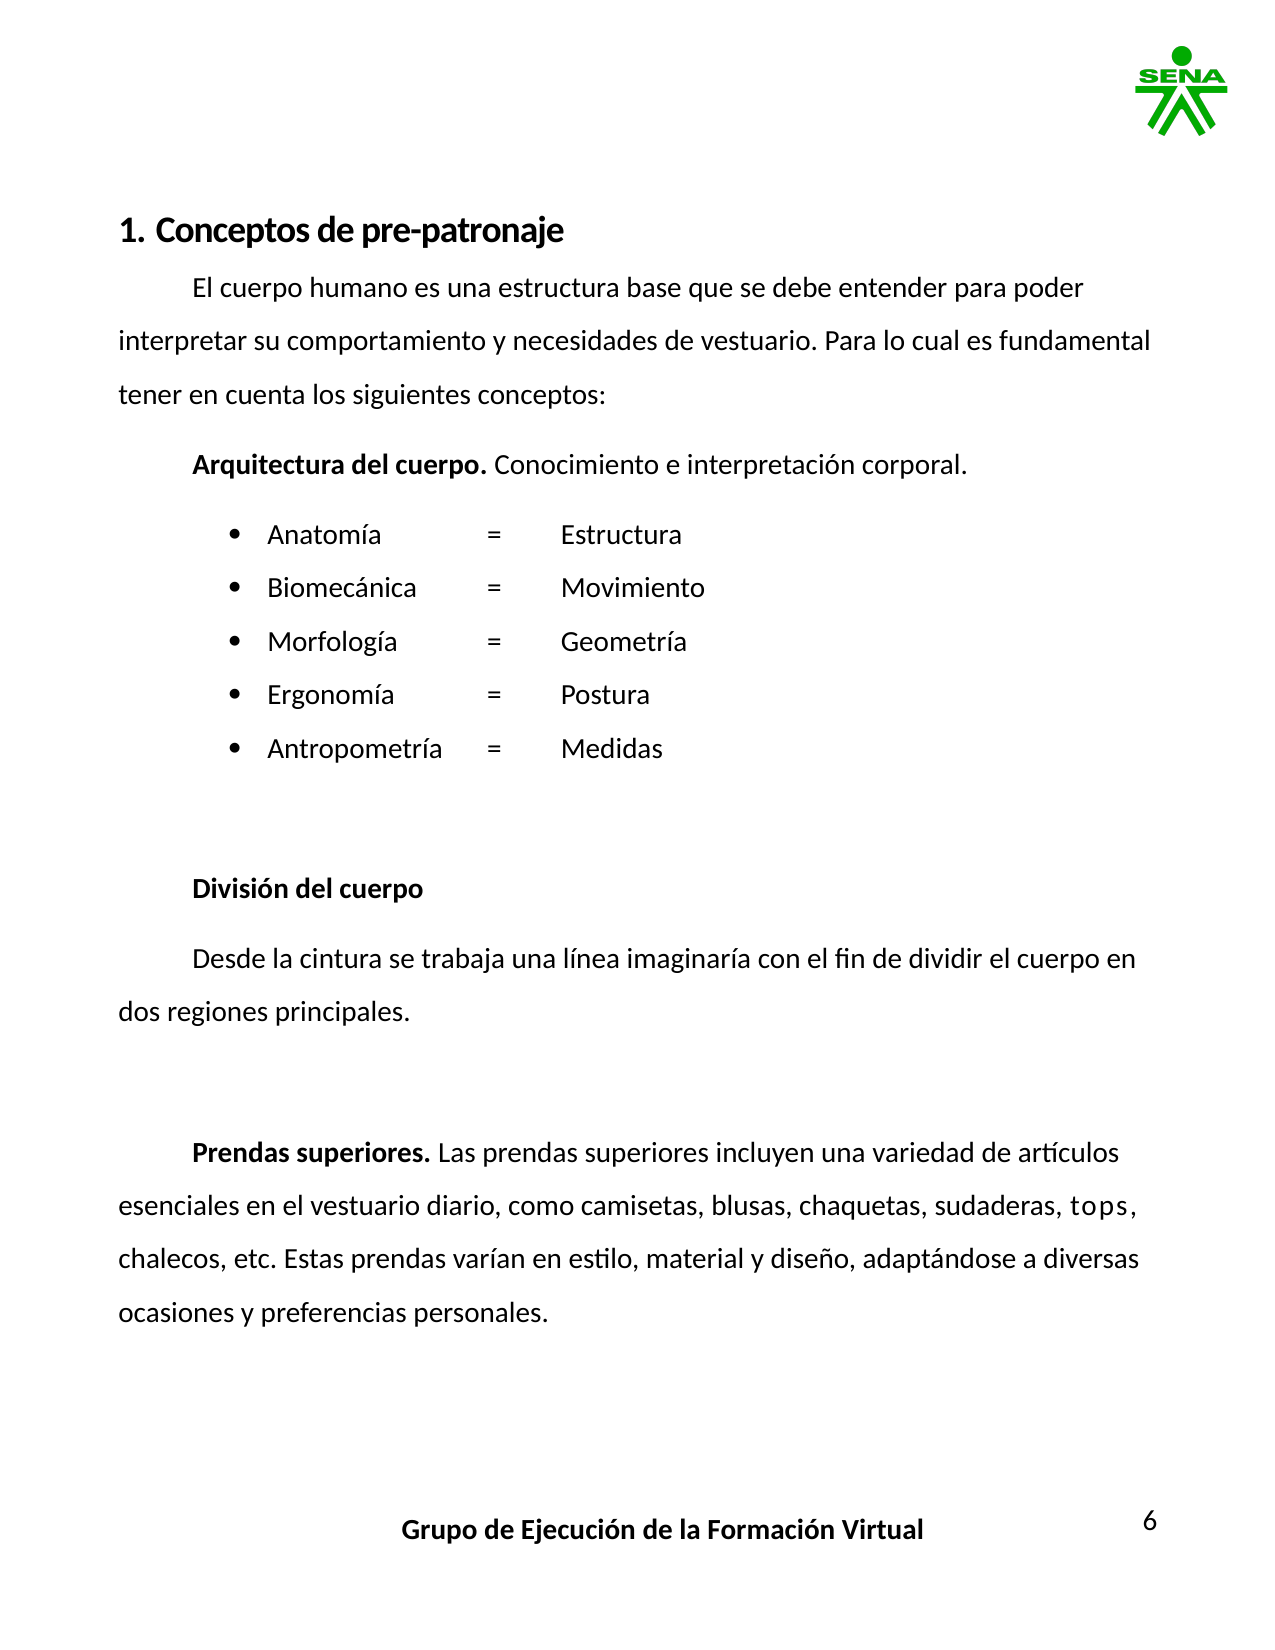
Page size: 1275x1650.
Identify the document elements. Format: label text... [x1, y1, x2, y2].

list Anatomía = Estructura [229, 516, 1157, 552]
text Arquitectura del cuerpo. Conocimiento e interpretación corporal. [118, 446, 1157, 481]
text Prendas superiores. Las prendas superiores incluyen una variedad de artículos esenciales en el vestuario diario, como camisetas, blusas, chaquetas, sudaderas, tops, chalecos, etc. Estas prendas varían en estilo, material y diseño, adaptándose a diversas ocasiones y preferencias personales. [118, 1134, 1157, 1329]
text División del cuerpo [118, 870, 1157, 906]
text Desde la cintura se trabaja una línea imaginaría con el fin de dividir el cuerpo en dos regiones principales. [118, 940, 1157, 1029]
list Ergonomía = Postura [229, 676, 1157, 712]
list Morfología = Geometría [229, 623, 1157, 658]
subtitle Conceptos de pre-patronaje [118, 206, 1157, 252]
list Biomecánica = Movimiento [229, 569, 1157, 605]
picture [1135, 46, 1228, 136]
list Antropometría = Medidas [229, 730, 1157, 765]
text El cuerpo humano es una estructura base que se debe entender para poder interpretar su comportamiento y necesidades de vestuario. Para lo cual es fundamental tener en cuenta los siguientes conceptos: [118, 269, 1157, 411]
